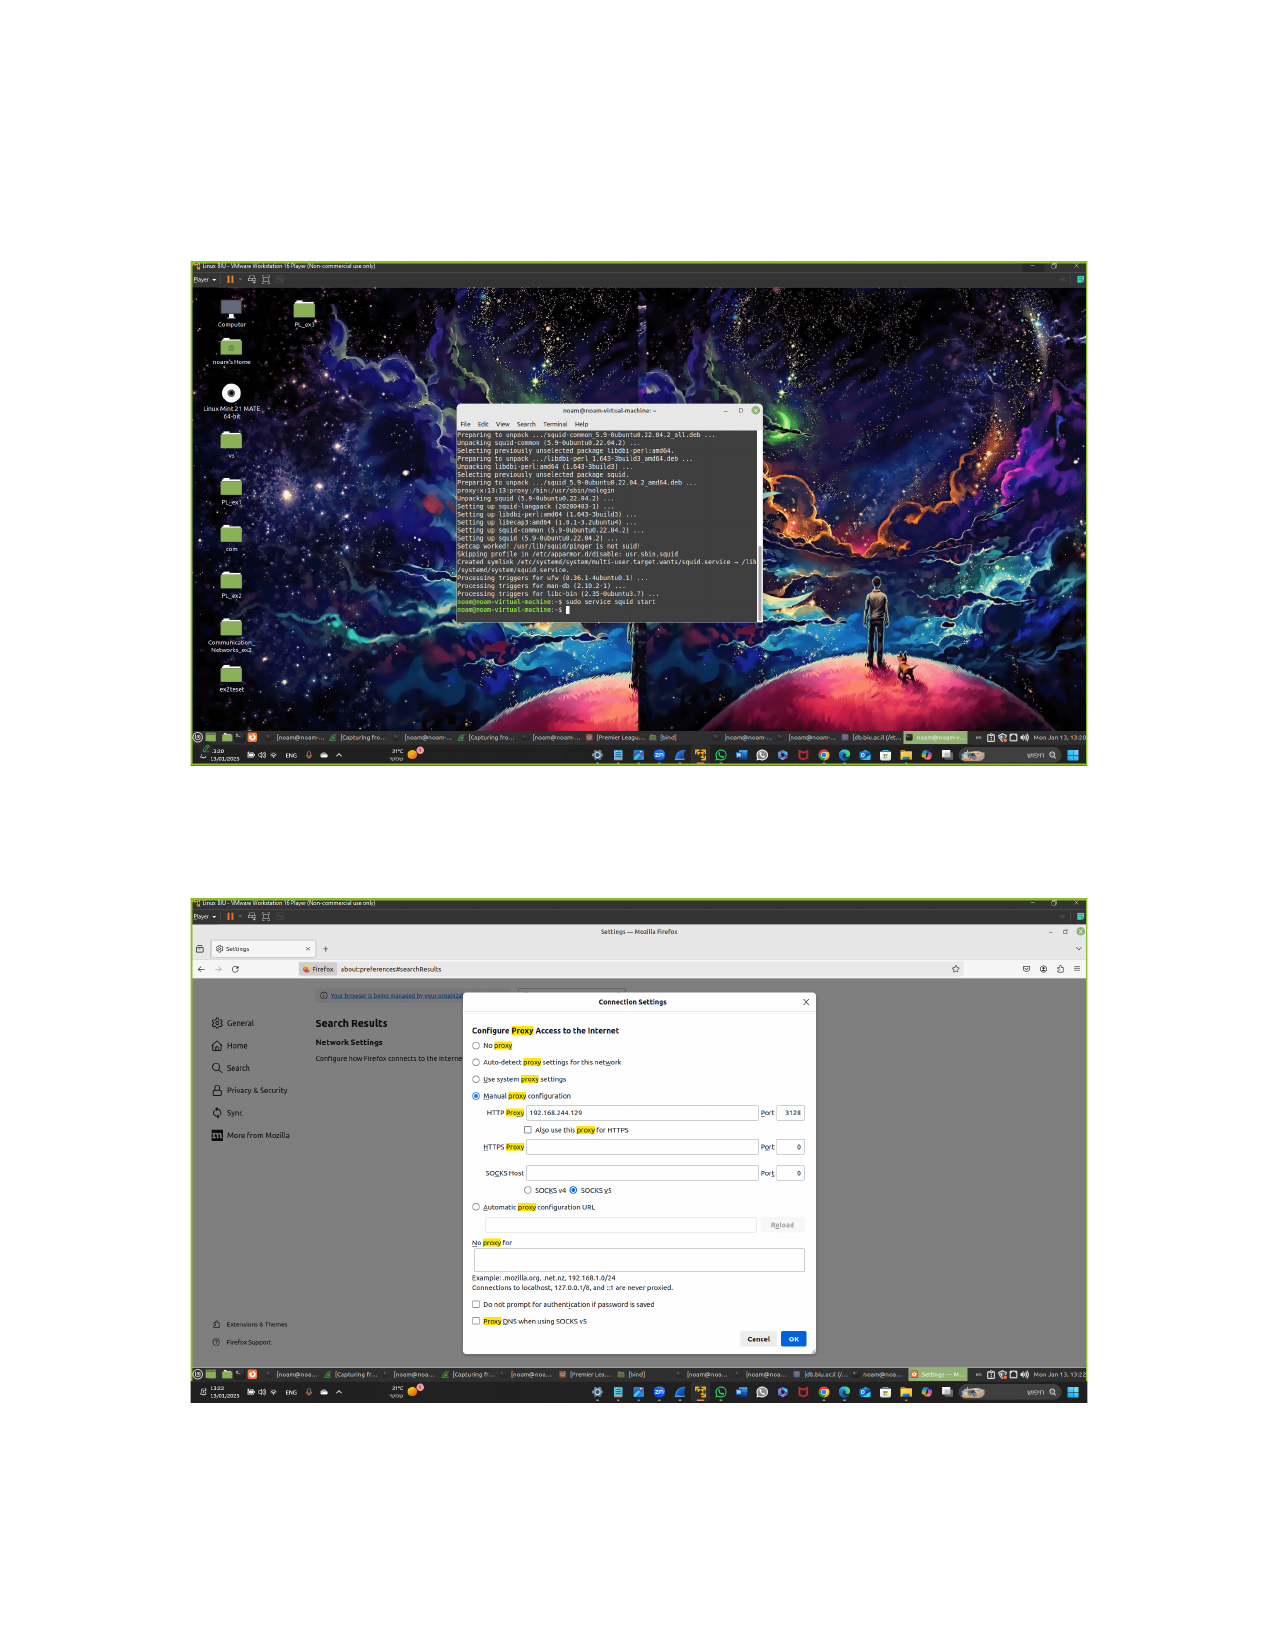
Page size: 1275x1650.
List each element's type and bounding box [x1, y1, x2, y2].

picture [190, 261, 1088, 766]
picture [190, 898, 1088, 1403]
